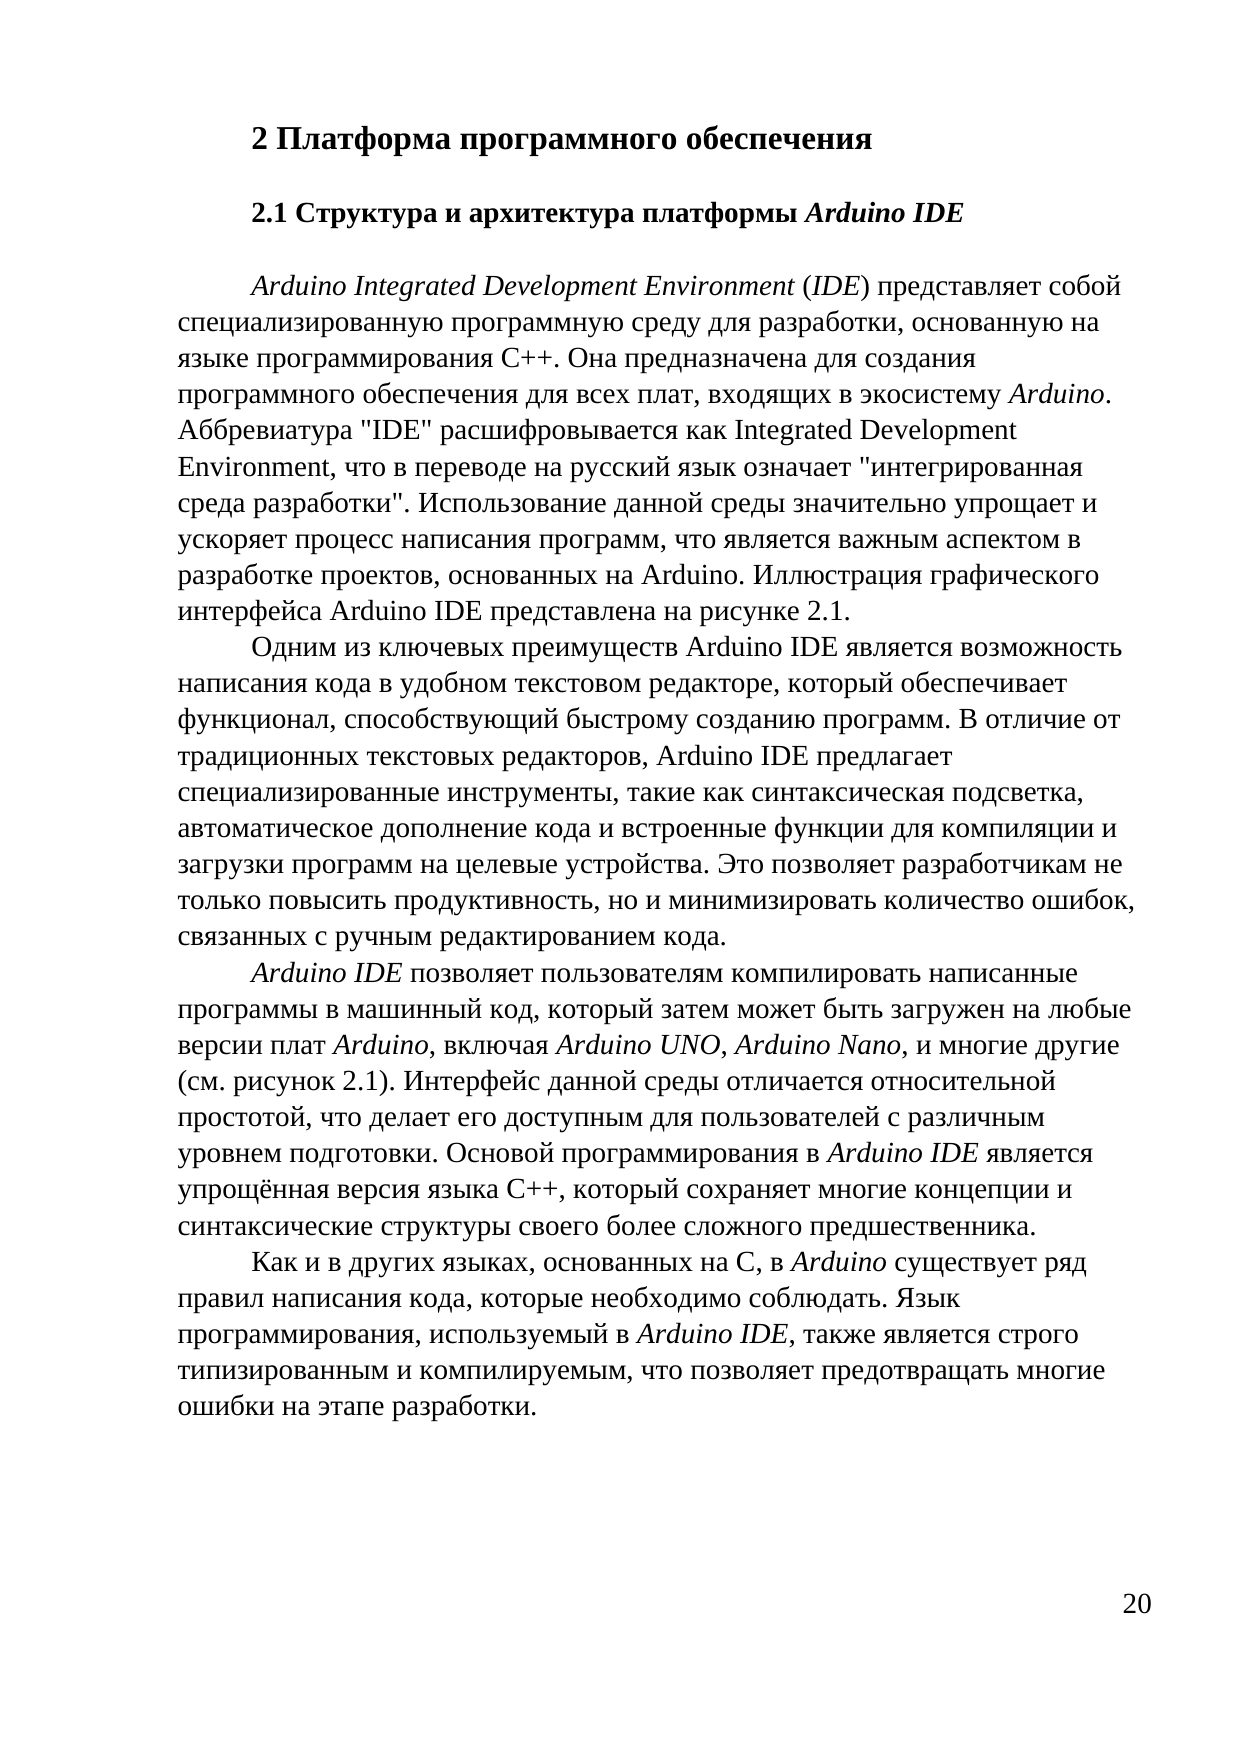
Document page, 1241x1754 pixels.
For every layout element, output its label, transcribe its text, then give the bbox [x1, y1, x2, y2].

subtitle 2 Платформа программного обеспечения [177, 118, 1152, 156]
subtitle 2.1 Структура и архитектура платформы Arduino IDE [177, 196, 1152, 229]
text Одним из ключевых преимуществ Arduino IDE является возможность написания кода в удобном текстовом редакторе, который обеспечивает функционал, способствующий быстрому созданию программ. В отличие от традиционных текстовых редакторов, Arduino IDE предлагает специализированные инструменты, такие как синтаксическая подсветка, автоматическое дополнение кода и встроенные функции для компиляции и загрузки программ на целевые устройства. Это позволяет разработчикам не только повысить продуктивность, но и минимизировать количество ошибок, связанных с ручным редактированием кода. [177, 629, 1152, 952]
text Как и в других языках, основанных на C, в Arduino существует ряд правил написания кода, которые необходимо соблюдать. Язык программирования, используемый в Arduino IDE, также является строго типизированным и компилируемым, что позволяет предотвращать многие ошибки на этапе разработки. [177, 1244, 1152, 1422]
text Arduino Integrated Development Environment (IDE) представляет собой специализированную программную среду для разработки, основанную на языке программирования C++. Она предназначена для создания программного обеспечения для всех плат, входящих в экосистему Arduino. Аббревиатура "IDE" расшифровывается как Integrated Development Environment, что в переводе на русский язык означает "интегрированная среда разработки". Использование данной среды значительно упрощает и ускоряет процесс написания программ, что является важным аспектом в разработке проектов, основанных на Arduino. Иллюстрация графического интерфейса Arduino IDE представлена на рисунке 2.1. [177, 268, 1152, 627]
text Arduino IDE позволяет пользователям компилировать написанные программы в машинный код, который затем может быть загружен на любые версии плат Arduino, включая Arduino UNO, Arduino Nano, и многие другие (см. рисунок 2.1). Интерфейс данной среды отличается относительной простотой, что делает его доступным для пользователей с различным уровнем подготовки. Основой программирования в Arduino IDE является упрощённая версия языка C++, который сохраняет многие концепции и синтаксические структуры своего более сложного предшественника. [177, 955, 1152, 1241]
